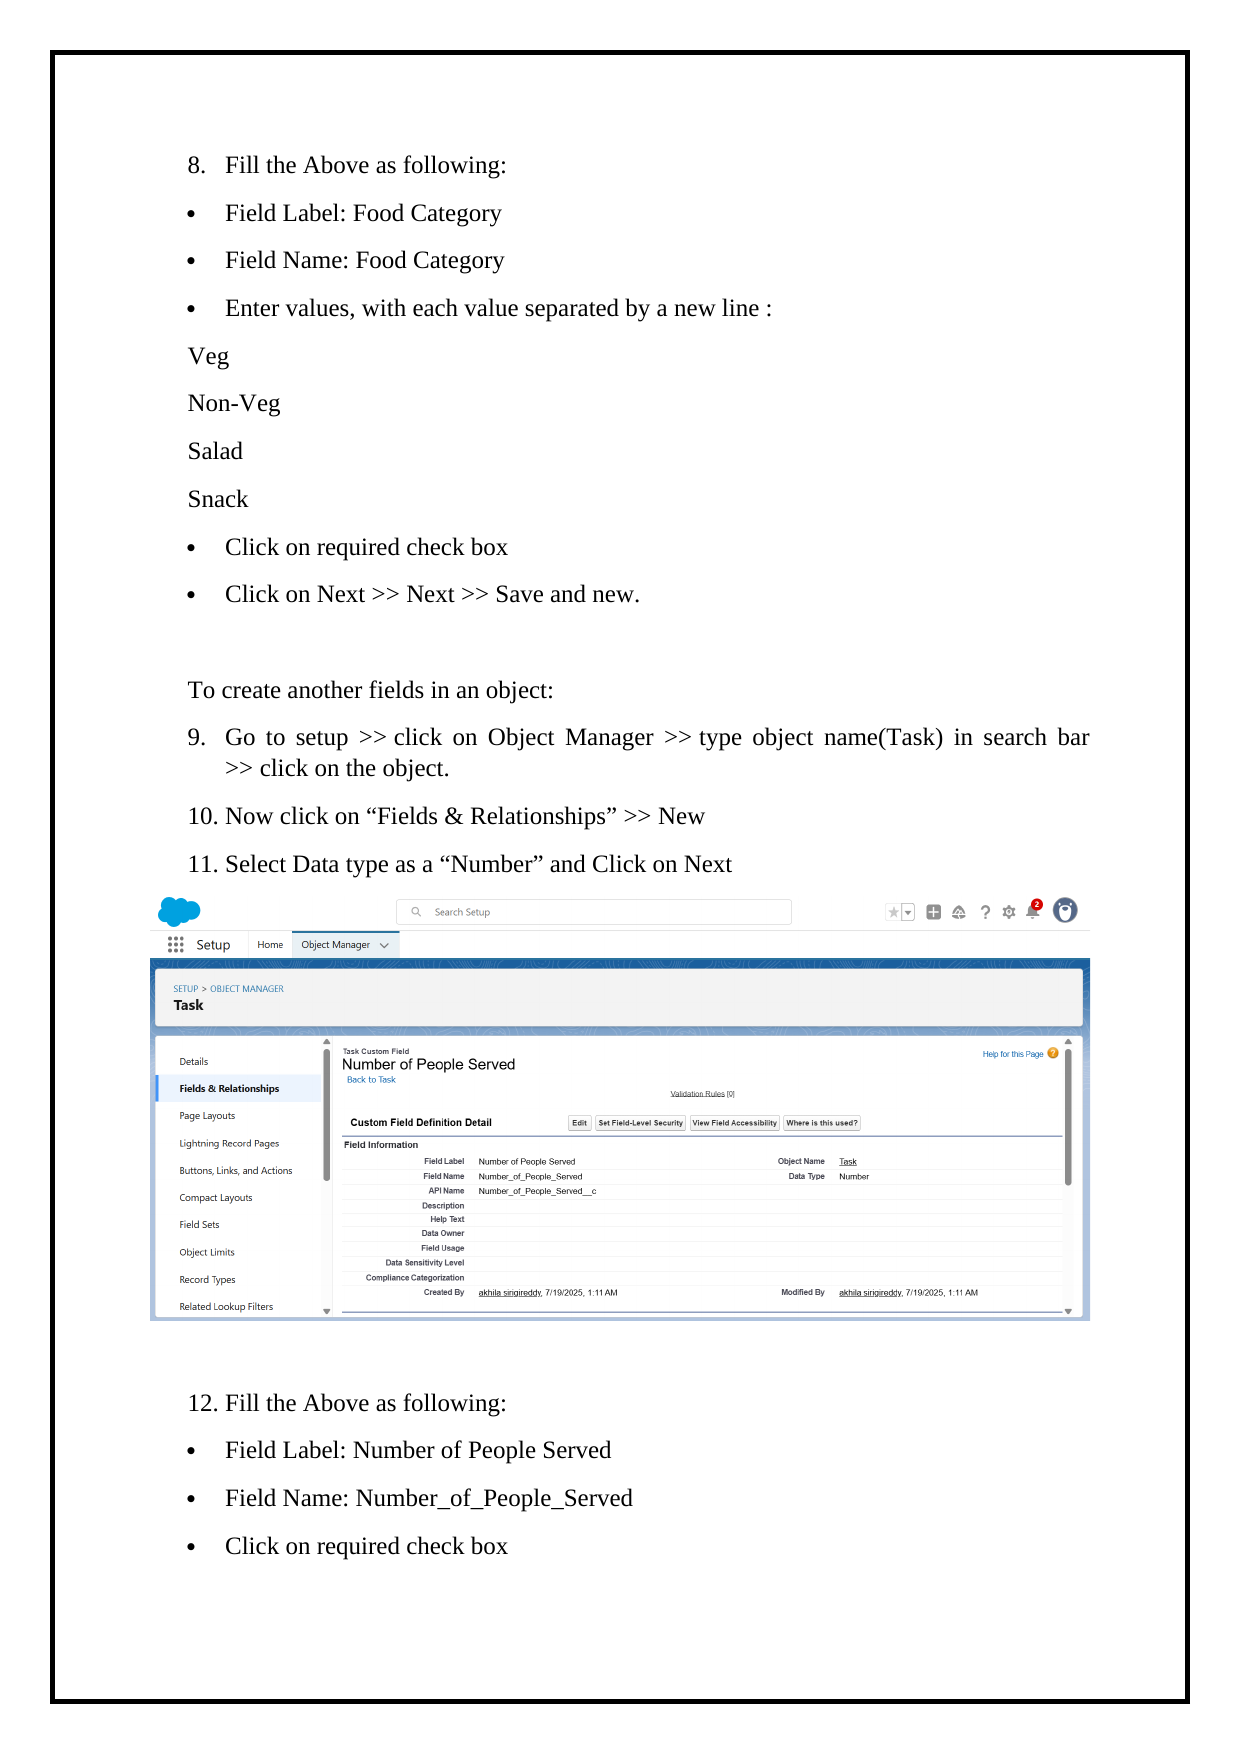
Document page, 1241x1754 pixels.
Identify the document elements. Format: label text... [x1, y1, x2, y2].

list Go to setup >> click on Object Manager >> type object name(Task) in search bar >> click on the object. [187, 722, 1090, 782]
list Fill the Above as following: [187, 1388, 1090, 1416]
list Click on Next >> Next >> Save and new. [187, 579, 1090, 608]
text Non-Veg [187, 388, 1090, 417]
list Fill the Above as following: [187, 150, 1090, 179]
list Click on required check box [187, 532, 1090, 560]
list Field Name: Number_of_People_Served [187, 1483, 1090, 1512]
list Enter values, with each value separated by a new line : [187, 293, 1090, 322]
list Field Name: Food Category [187, 245, 1090, 274]
list Select Data type as a “Number” and Click on Next [187, 849, 1090, 878]
list Now click on “Fields & Relationships” >> New [187, 801, 1090, 830]
text Veg [187, 341, 1090, 369]
list Field Label: Food Category [187, 198, 1090, 226]
text Salad [187, 436, 1090, 465]
picture [150, 896, 1091, 1321]
text To create another fields in an object: [187, 675, 1090, 703]
text Snack [187, 484, 1090, 513]
list Field Label: Number of People Served [187, 1435, 1090, 1464]
list Click on required check box [187, 1531, 1090, 1559]
